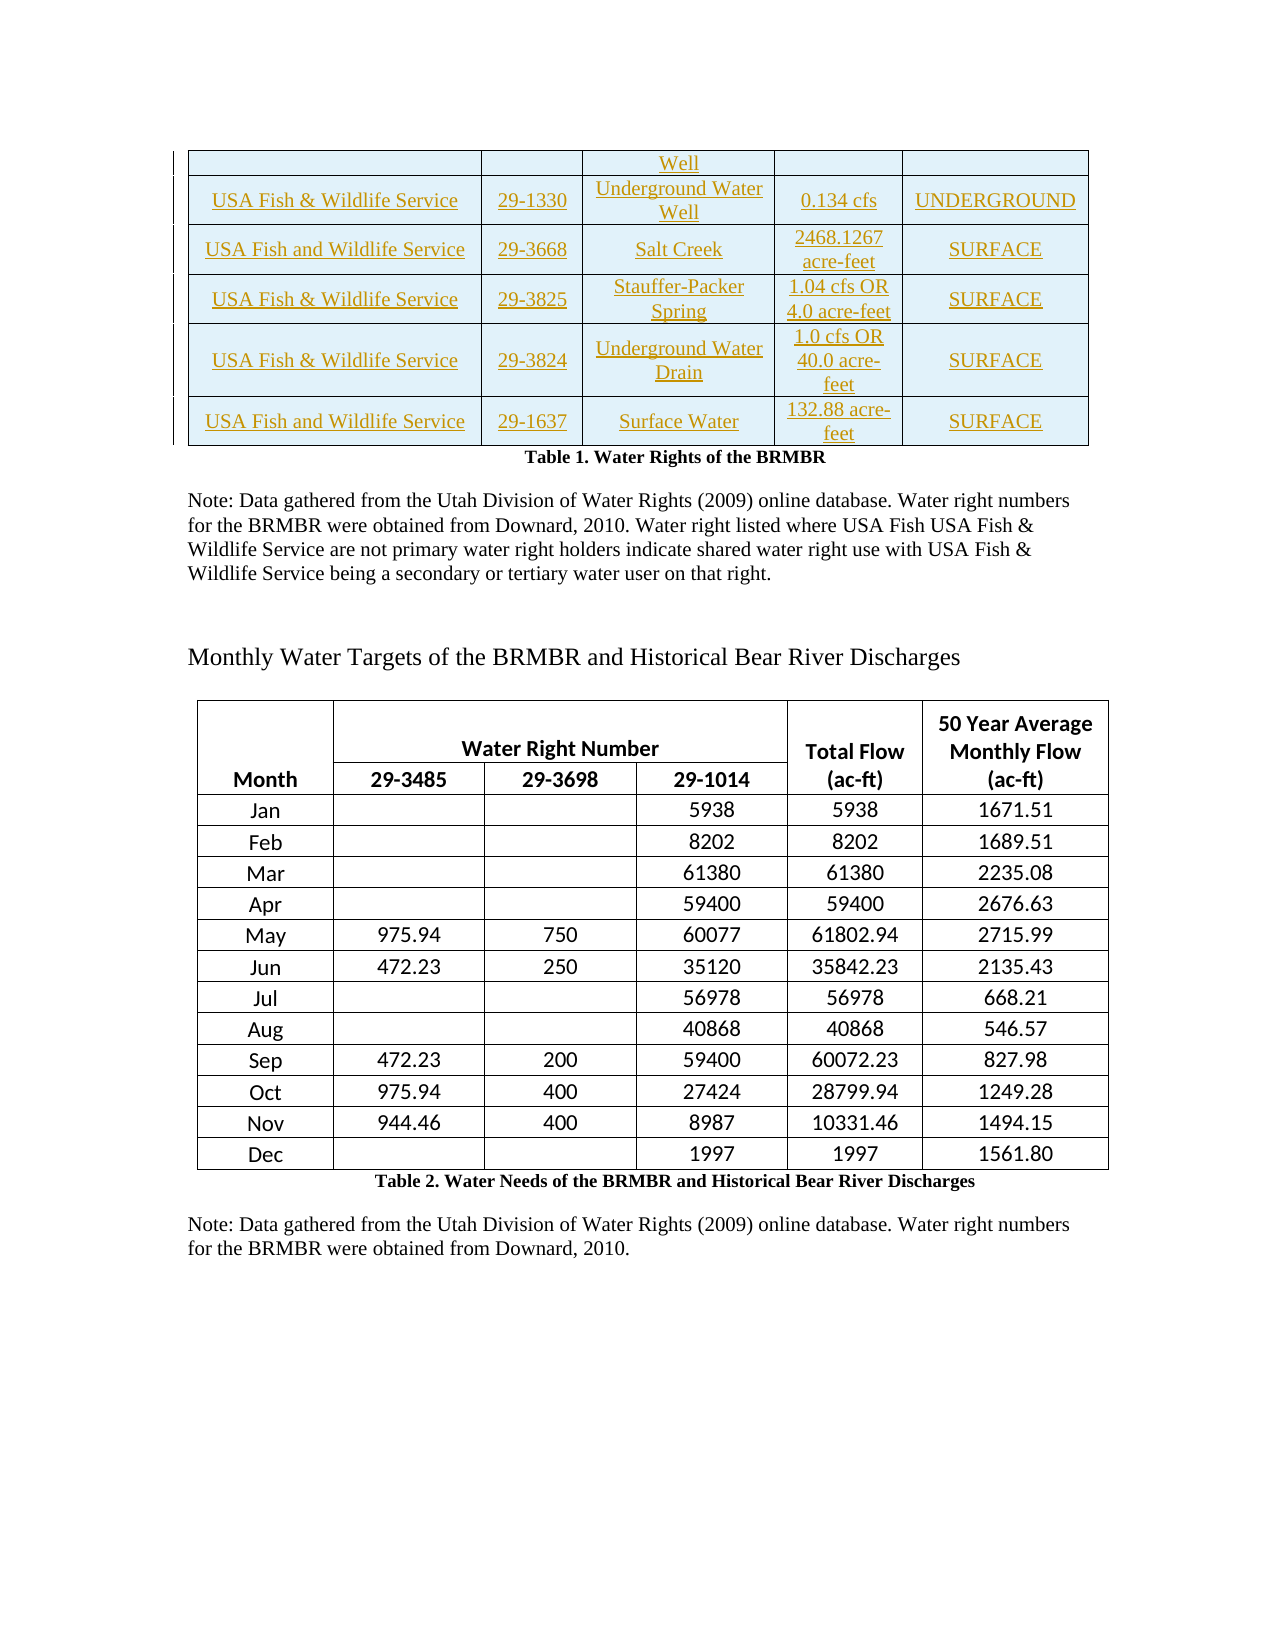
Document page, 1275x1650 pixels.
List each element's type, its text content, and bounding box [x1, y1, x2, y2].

table_header Total Flow (ac-ft) [788, 701, 922, 793]
table_cell 1997 [788, 1138, 922, 1168]
table_cell Mar [198, 857, 333, 887]
table_cell [334, 857, 484, 887]
text Table 2. Water Needs of the BRMBR and Historical Bear River Discharges [187, 1169, 1087, 1191]
table_cell Apr [198, 888, 333, 918]
table_cell May [198, 920, 333, 950]
table_cell 60077 [637, 920, 787, 950]
table_cell Oct [198, 1076, 333, 1106]
table_header Water Right Number [334, 701, 787, 762]
table_cell 35120 [637, 951, 787, 981]
table_cell [334, 795, 484, 825]
table_cell 472.23 [334, 1045, 484, 1075]
table_cell 750 [485, 920, 636, 950]
table_cell 56978 [788, 982, 922, 1012]
table_cell 472.23 [334, 951, 484, 981]
table_cell 668.21 [923, 982, 1108, 1012]
table_cell 29-3485 [334, 763, 484, 793]
table_cell 59400 [637, 1045, 787, 1075]
table_cell 1561.80 [923, 1138, 1108, 1168]
text Note: Data gathered from the Utah Division of Water Rights (2009) online database. Water right numbers for the BRMBR were obtained from Downard, 2010. [187, 1212, 1087, 1260]
table_cell 59400 [637, 888, 787, 918]
table_cell 546.57 [923, 1013, 1108, 1043]
table_cell 1689.51 [923, 826, 1108, 856]
table_cell 5938 [788, 795, 922, 825]
table_cell 250 [485, 951, 636, 981]
table_cell [485, 795, 636, 825]
table_header 50 Year Average Monthly Flow (ac-ft) [923, 701, 1108, 793]
table_cell 400 [485, 1107, 636, 1137]
table_cell 5938 [637, 795, 787, 825]
table_cell 1494.15 [923, 1107, 1108, 1137]
table_cell Jul [198, 982, 333, 1012]
table_cell 40868 [637, 1013, 787, 1043]
table_cell [485, 888, 636, 918]
table_cell 10331.46 [788, 1107, 922, 1137]
table_cell 61802.94 [788, 920, 922, 950]
table_cell [485, 982, 636, 1012]
table_cell Sep [198, 1045, 333, 1075]
table_cell 975.94 [334, 920, 484, 950]
table_cell 27424 [637, 1076, 787, 1106]
table_cell 40868 [788, 1013, 922, 1043]
table_cell Aug [198, 1013, 333, 1043]
table_cell 1997 [637, 1138, 787, 1168]
table_cell 29-1014 [637, 763, 787, 793]
table_cell 2715.99 [923, 920, 1108, 950]
text Note: Data gathered from the Utah Division of Water Rights (2009) online database. Water right numbers for the BRMBR were obtained from Downard, 2010. Water right listed where USA Fish USA Fish & Wildlife Service are not primary water right holders indicate shared water right use with USA Fish & Wildlife Service being a secondary or tertiary water user on that right. [187, 488, 1087, 585]
table_cell [334, 826, 484, 856]
table_cell 29-3698 [485, 763, 636, 793]
table_cell 59400 [788, 888, 922, 918]
table_cell 1671.51 [923, 795, 1108, 825]
table_cell Jun [198, 951, 333, 981]
table_cell [485, 1138, 636, 1168]
table_header Month [198, 701, 333, 793]
table_cell 8987 [637, 1107, 787, 1137]
table_cell 2235.08 [923, 857, 1108, 887]
table_cell 61380 [637, 857, 787, 887]
table_cell 60072.23 [788, 1045, 922, 1075]
table_cell 944.46 [334, 1107, 484, 1137]
table_cell 1249.28 [923, 1076, 1108, 1106]
table_cell [334, 982, 484, 1012]
table_cell 2676.63 [923, 888, 1108, 918]
table_cell 35842.23 [788, 951, 922, 981]
table_cell 400 [485, 1076, 636, 1106]
table_cell 61380 [788, 857, 922, 887]
table_cell 56978 [637, 982, 787, 1012]
table_cell [485, 826, 636, 856]
table_cell Jan [198, 795, 333, 825]
table_cell [485, 857, 636, 887]
table_cell 827.98 [923, 1045, 1108, 1075]
table_cell 200 [485, 1045, 636, 1075]
table_cell [334, 1013, 484, 1043]
table_cell 28799.94 [788, 1076, 922, 1106]
table_cell [334, 1138, 484, 1168]
table_cell Feb [198, 826, 333, 856]
table_cell 975.94 [334, 1076, 484, 1106]
table_cell [334, 888, 484, 918]
table_cell 2135.43 [923, 951, 1108, 981]
table_cell [485, 1013, 636, 1043]
text Table 1. Water Rights of the BRMBR [187, 446, 1087, 468]
table_cell Nov [198, 1107, 333, 1137]
table_cell Dec [198, 1138, 333, 1168]
table_cell 8202 [637, 826, 787, 856]
table_cell 8202 [788, 826, 922, 856]
text Monthly Water Targets of the BRMBR and Historical Bear River Discharges [187, 642, 1087, 671]
